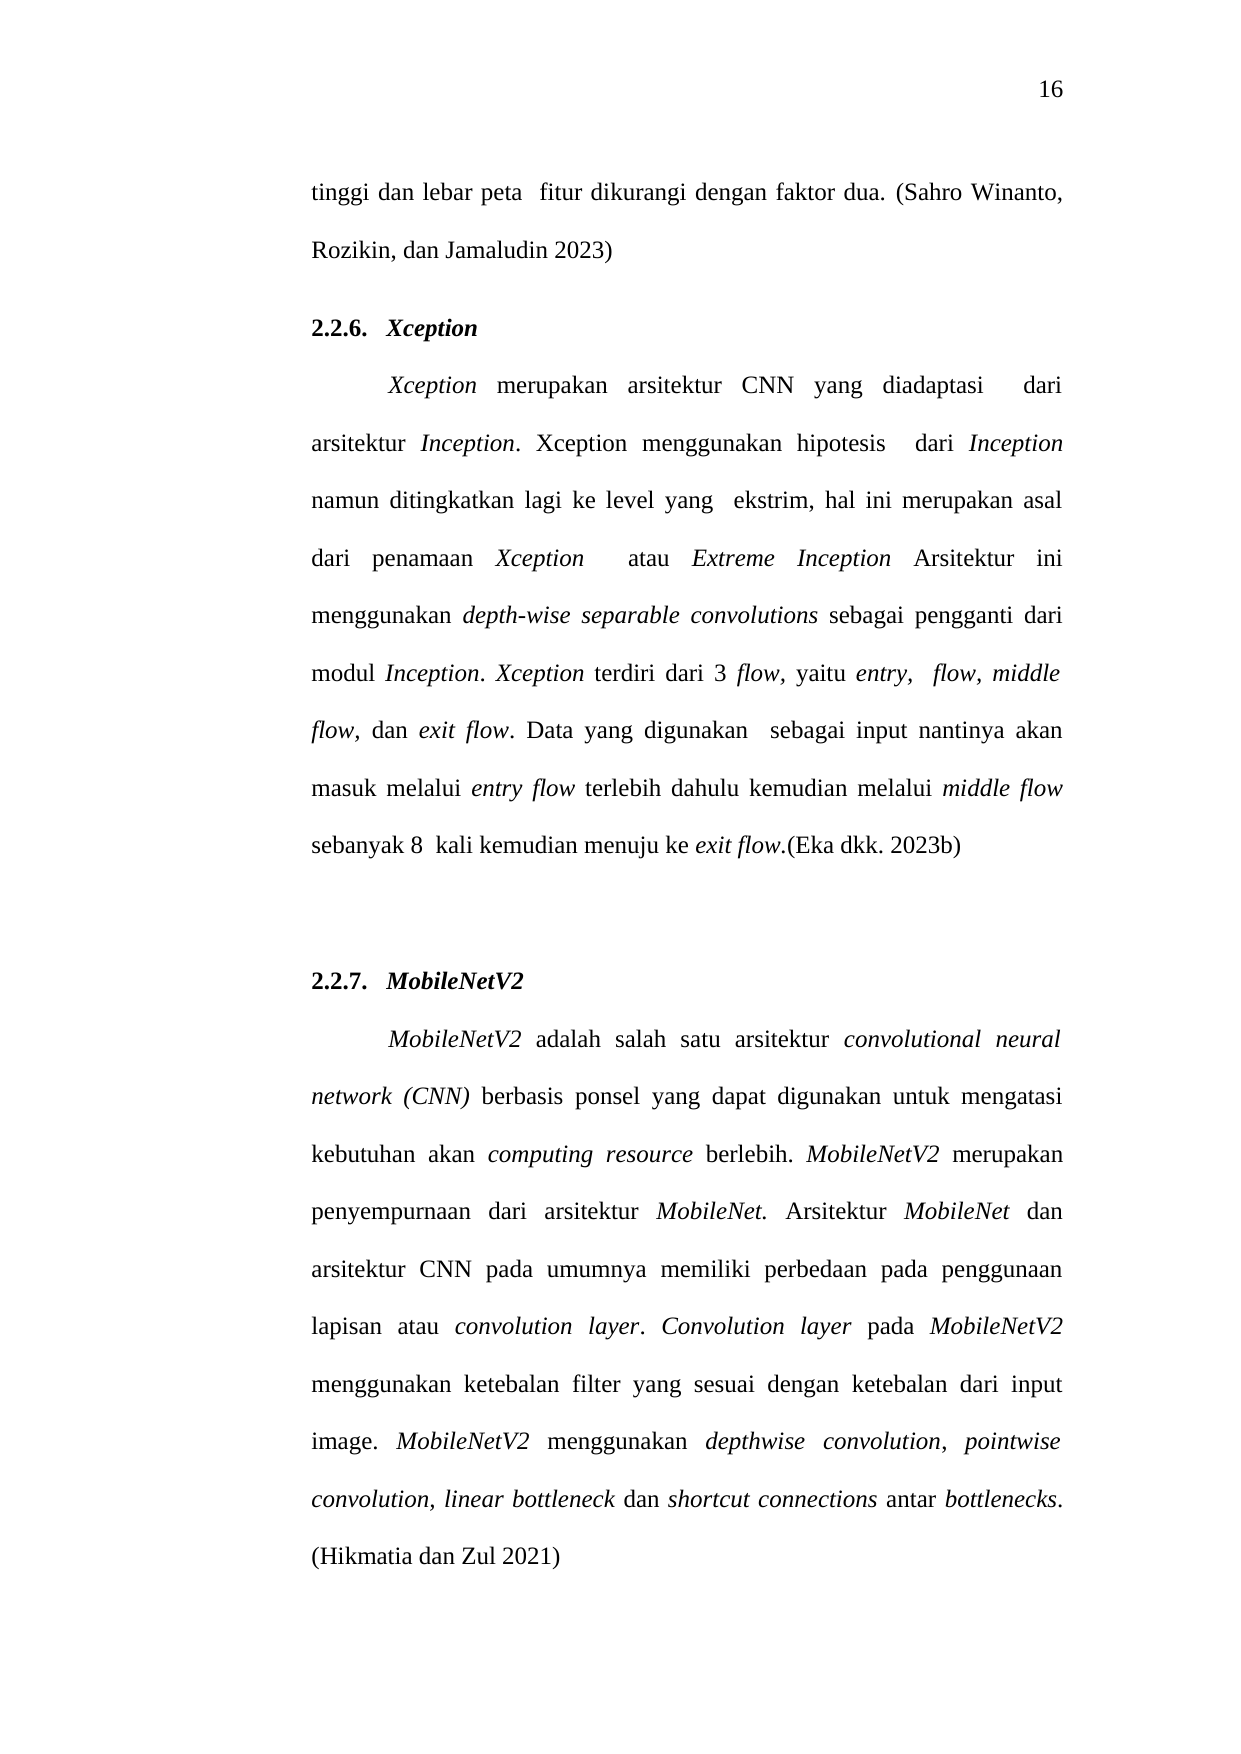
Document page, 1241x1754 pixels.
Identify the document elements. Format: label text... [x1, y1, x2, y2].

list MobileNetV2 adalah salah satu arsitektur convolutional neural network (CNN) berbasis ponsel yang dapat digunakan untuk mengatasi kebutuhan akan computing resource berlebih. MobileNetV2 merupakan penyempurnaan dari arsitektur MobileNet. Arsitektur MobileNet dan arsitektur CNN pada umumnya memiliki perbedaan pada penggunaan lapisan atau convolution layer. Convolution layer pada MobileNetV2 menggunakan ketebalan filter yang sesuai dengan ketebalan dari input image. MobileNetV2 menggunakan depthwise convolution, pointwise convolution, linear bottleneck dan shortcut connections antar bottlenecks. [311, 1024, 1063, 1570]
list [311, 177, 1063, 263]
subtitle Xception [311, 313, 1063, 342]
list Xception merupakan arsitektur CNN yang diadaptasi dari arsitektur Inception. Xception menggunakan hipotesis dari Inception namun ditingkatkan lagi ke level yang ekstrim, hal ini merupakan asal dari penamaan Xception atau Extreme Inception Arsitektur ini menggunakan depth-wise separable convolutions sebagai pengganti dari modul Inception. Xception terdiri dari 3 flow, yaitu entry, flow, middle flow, dan exit flow. Data yang digunakan sebagai input nantinya akan masuk melalui entry flow terlebih dahulu kemudian melalui middle flow sebanyak 8 kali kemudian menuju ke exit flow. [311, 371, 1063, 859]
subtitle MobileNetV2 [311, 966, 1063, 995]
